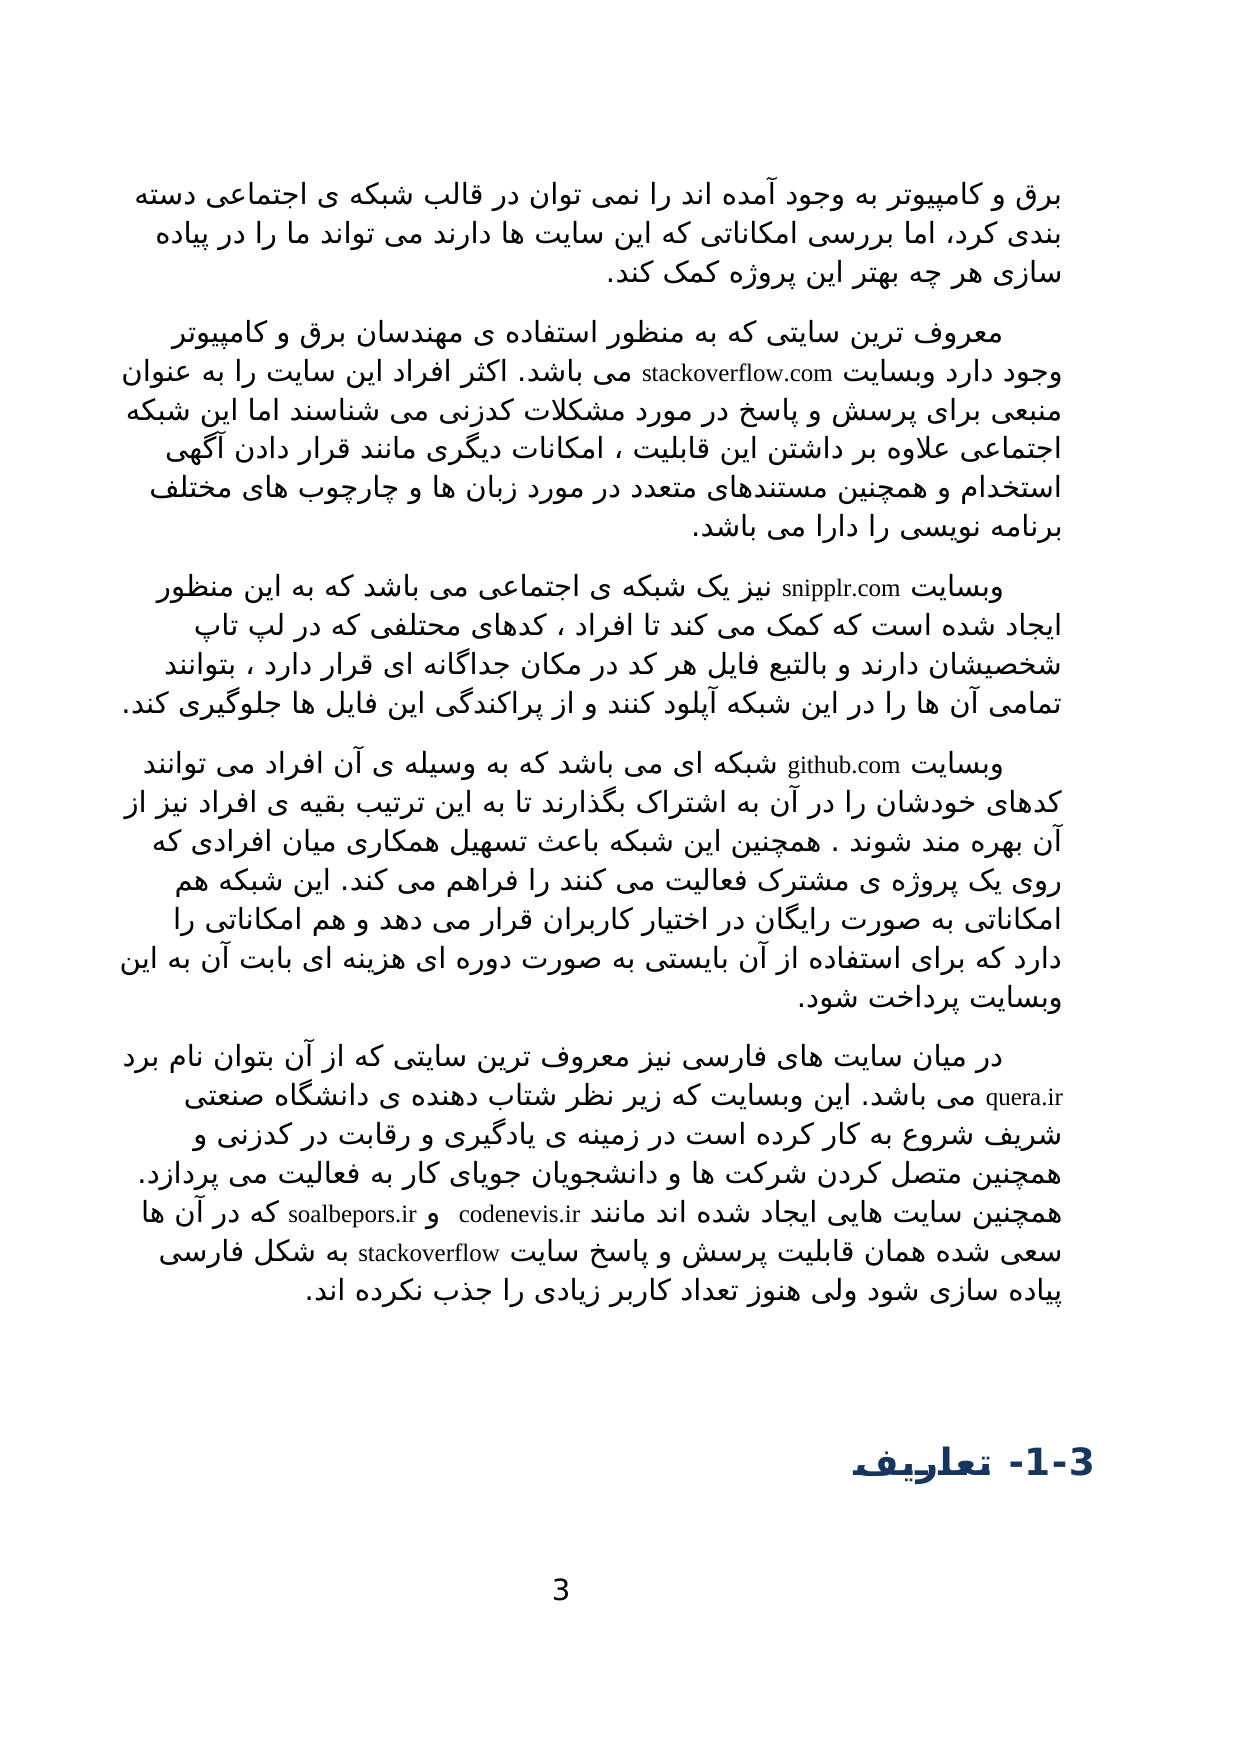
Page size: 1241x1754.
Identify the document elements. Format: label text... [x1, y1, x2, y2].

subtitle تعاریف [118, 1441, 1026, 1484]
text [118, 177, 1063, 289]
text وبسایت github.com شبکه ای می باشد که به وسیله ی آن افراد می توانند کدهای خودشان را در آن به اشتراک بگذارند تا به این ترتیب بقیه ی افراد نیز از آن بهره مند شوند . همچنین این شبکه باعث تسهیل همکاری میان افرادی که روی یک پروژه ی مشترک فعالیت می کنند را فراهم می کند. این شبکه هم امکاناتی به صورت رایگان در اختیار کاربران قرار می دهد و هم امکاناتی را دارد که برای استفاده از آن بایستی به صورت دوره ای هزینه ای بابت آن به این وبسایت پرداخت شود. [118, 746, 1063, 1014]
text معروف ترین سایتی که به منظور استفاده ی مهندسان برق و کامپیوتر وجود دارد وبسایت stackoverflow.com می باشد. اکثر افراد این سایت را به عنوان منبعی برای پرسش و پاسخ در مورد مشکلات کدزنی می شناسند اما این شبکه اجتماعی علاوه بر داشتن این قابلیت ، امکانات دیگری مانند قرار دادن آگهی استخدام و همچنین مستندهای متعدد در مورد زبان ها و چارچوب های مختلف برنامه نویسی را دارا می باشد. [118, 315, 1063, 544]
text وبسایت snipplr.com نیز یک شبکه ی اجتماعی می باشد که به این منظور ایجاد شده است که کمک می کند تا افراد ، کدهای محتلفی که در لپ تاپ شخصیشان دارند و بالتبع فایل هر کد در مکان جداگانه ای قرار دارد ، بتوانند تمامی آن ها را در این شبکه آپلود کنند و از پراکندگی این فایل ها جلوگیری کند. [118, 569, 1063, 720]
text در میان سایت های فارسی نیز معروف ترین سایتی که از آن بتوان نام برد quera.ir می باشد. این وبسایت که زیر نظر شتاب دهنده ی دانشگاه صنعتی شریف شروع به کار کرده است در زمینه ی یادگیری و رقابت در کدزنی و همچنین متصل کردن شرکت ها و دانشجویان جویای کار به فعالیت می پردازد. همچنین سایت هایی ایجاد شده اند مانند codenevis.ir و soalbepors.ir که در آن ها سعی شده همان قابلیت پرسش و پاسخ سایت stackoverflow به شکل فارسی پیاده سازی شود ولی هنوز تعداد کاربر زیادی را جذب نکرده اند. [118, 1040, 1063, 1307]
